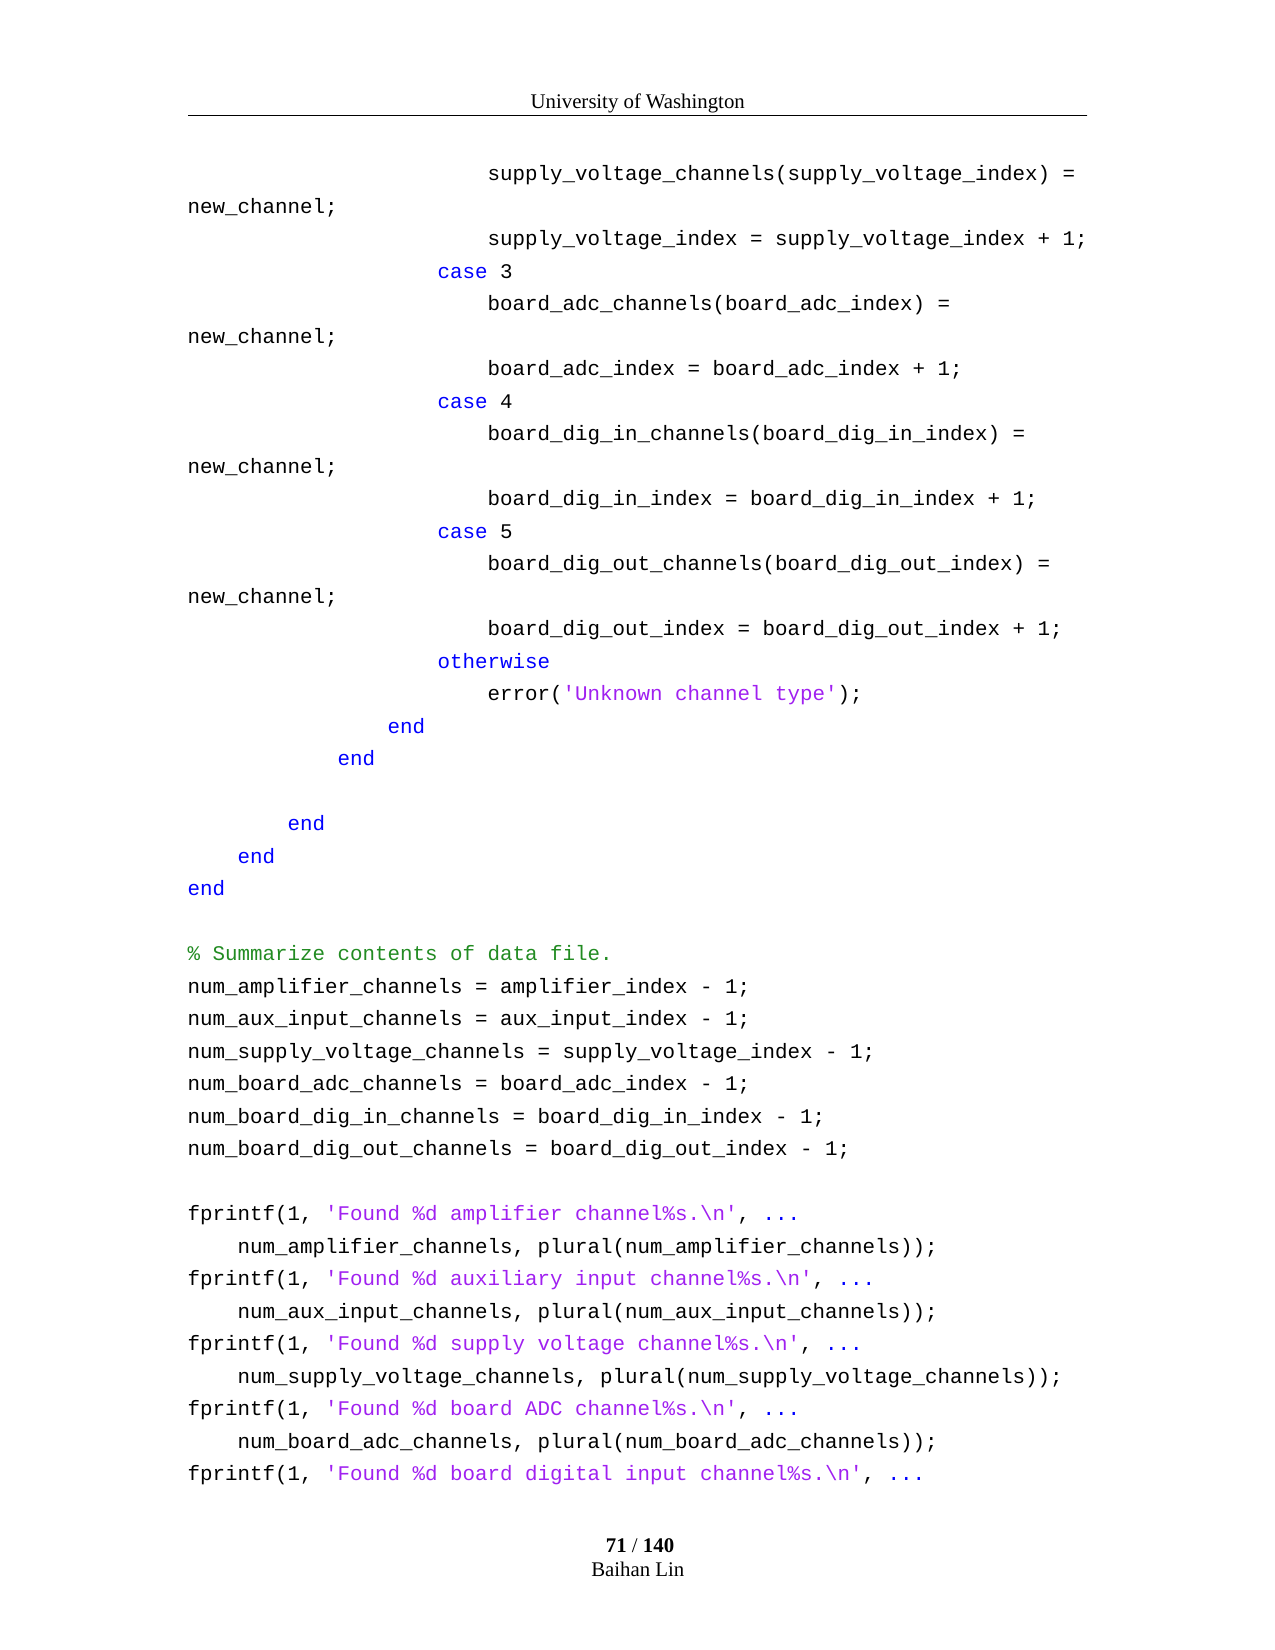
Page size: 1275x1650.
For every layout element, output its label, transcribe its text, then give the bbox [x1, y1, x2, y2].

text end [187, 711, 1087, 744]
text % Summarize contents of data file. [187, 939, 1087, 971]
text board_adc_index = board_adc_index + 1; [187, 354, 1087, 386]
text error('Unknown channel type'); [187, 679, 1087, 711]
text num_aux_input_channels, plural(num_aux_input_channels)); [187, 1296, 1087, 1329]
text num_supply_voltage_channels, plural(num_supply_voltage_channels)); [187, 1361, 1087, 1394]
text case 3 [187, 256, 1087, 289]
text num_board_adc_channels = board_adc_index - 1; [187, 1069, 1087, 1101]
text otherwise [187, 646, 1087, 679]
text end [187, 809, 1087, 841]
text case 4 [187, 386, 1087, 419]
text fprintf(1, 'Found %d board digital input channel%s.\n', ... [187, 1459, 1087, 1491]
text end [187, 841, 1087, 874]
text num_supply_voltage_channels = supply_voltage_index - 1; [187, 1036, 1087, 1069]
text num_amplifier_channels, plural(num_amplifier_channels)); [187, 1231, 1087, 1264]
text num_amplifier_channels = amplifier_index - 1; [187, 971, 1087, 1004]
text board_adc_channels(board_adc_index) = new_channel; [187, 289, 1087, 354]
text supply_voltage_index = supply_voltage_index + 1; [187, 224, 1087, 256]
text fprintf(1, 'Found %d auxiliary input channel%s.\n', ... [187, 1264, 1087, 1296]
text board_dig_out_index = board_dig_out_index + 1; [187, 614, 1087, 646]
text case 5 [187, 516, 1087, 549]
text board_dig_in_index = board_dig_in_index + 1; [187, 484, 1087, 516]
text board_dig_in_channels(board_dig_in_index) = new_channel; [187, 419, 1087, 484]
text fprintf(1, 'Found %d board ADC channel%s.\n', ... [187, 1394, 1087, 1426]
text supply_voltage_channels(supply_voltage_index) = new_channel; [187, 159, 1087, 224]
text num_board_dig_in_channels = board_dig_in_index - 1; [187, 1101, 1087, 1134]
text num_board_dig_out_channels = board_dig_out_index - 1; [187, 1134, 1087, 1166]
text num_aux_input_channels = aux_input_index - 1; [187, 1004, 1087, 1036]
text end [187, 744, 1087, 776]
text fprintf(1, 'Found %d supply voltage channel%s.\n', ... [187, 1329, 1087, 1361]
text fprintf(1, 'Found %d amplifier channel%s.\n', ... [187, 1199, 1087, 1231]
text num_board_adc_channels, plural(num_board_adc_channels)); [187, 1426, 1087, 1459]
text board_dig_out_channels(board_dig_out_index) = new_channel; [187, 549, 1087, 614]
text end [187, 874, 1087, 906]
